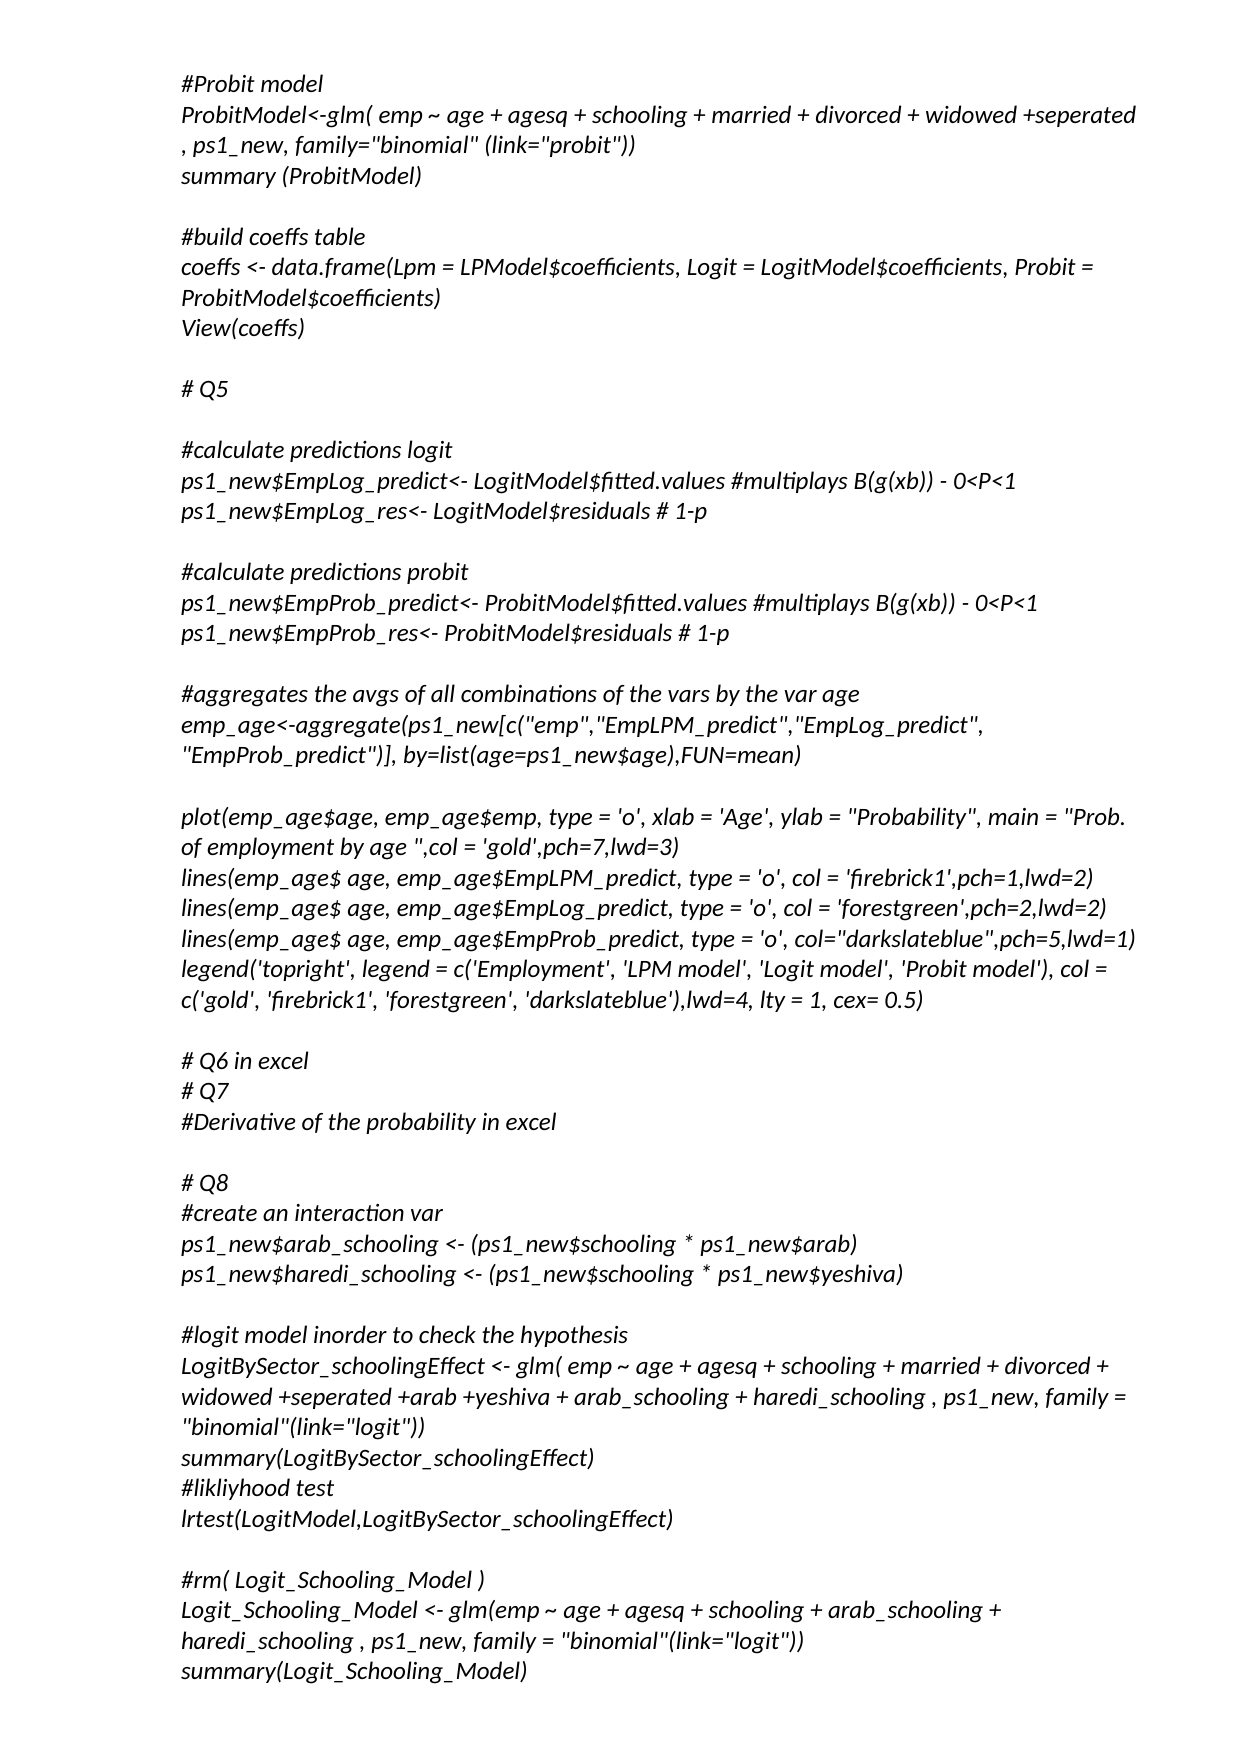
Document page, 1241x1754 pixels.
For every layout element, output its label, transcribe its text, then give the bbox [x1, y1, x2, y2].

list ProbitModel<-glm( emp ~ age + agesq + schooling + married + divorced + widowed +seperated , ps1_new, family="binomial" (link="probit")) [181, 99, 1140, 160]
list #build coeffs table [181, 221, 1140, 251]
list #calculate predictions probit [181, 557, 1140, 587]
list #create an interaction var [181, 1197, 1140, 1228]
list Logit_Schooling_Model <- glm(emp ~ age + agesq + schooling + arab_schooling + haredi_schooling , ps1_new, family = "binomial"(link="logit")) [181, 1594, 1140, 1655]
list # Q7 [181, 1075, 1140, 1106]
list lines(emp_age$ age, emp_age$EmpProb_predict, type = 'o', col="darkslateblue",pch=5,lwd=1) [181, 923, 1140, 953]
list coeffs <- data.frame(Lpm = LPModel$coefficients, Logit = LogitModel$coefficients, Probit = ProbitModel$coefficients) [181, 251, 1140, 312]
list #calculate predictions logit [181, 434, 1140, 465]
list # Q5 [181, 373, 1140, 404]
list # Q6 in excel [181, 1045, 1140, 1075]
list lines(emp_age$ age, emp_age$EmpLog_predict, type = 'o', col = 'forestgreen',pch=2,lwd=2) [181, 892, 1140, 923]
list ps1_new$EmpProb_predict<- ProbitModel$fitted.values #multiplays B(g(xb)) - 0<P<1 [181, 587, 1140, 618]
list legend('topright', legend = c('Employment', 'LPM model', 'Logit model', 'Probit model'), col = c('gold', 'firebrick1', 'forestgreen', 'darkslateblue'),lwd=4, lty = 1, cex= 0.5) [181, 953, 1140, 1014]
list ps1_new$EmpProb_res<- ProbitModel$residuals # 1-p [181, 618, 1140, 648]
list #likliyhood test [181, 1472, 1140, 1503]
list #aggregates the avgs of all combinations of the vars by the var age [181, 679, 1140, 709]
list ps1_new$arab_schooling <- (ps1_new$schooling * ps1_new$arab) [181, 1228, 1140, 1258]
list #rm( Logit_Schooling_Model ) [181, 1564, 1140, 1594]
list ps1_new$EmpLog_predict<- LogitModel$fitted.values #multiplays B(g(xb)) - 0<P<1 [181, 465, 1140, 496]
list LogitBySector_schoolingEffect <- glm( emp ~ age + agesq + schooling + married + divorced + widowed +seperated +arab +yeshiva + arab_schooling + haredi_schooling , ps1_new, family = "binomial"(link="logit")) [181, 1350, 1140, 1442]
list summary (ProbitModel) [181, 160, 1140, 190]
list summary(Logit_Schooling_Model) [181, 1655, 1140, 1686]
list lines(emp_age$ age, emp_age$EmpLPM_predict, type = 'o', col = 'firebrick1',pch=1,lwd=2) [181, 862, 1140, 892]
list lrtest(LogitModel,LogitBySector_schoolingEffect) [181, 1503, 1140, 1533]
list plot(emp_age$age, emp_age$emp, type = 'o', xlab = 'Age', ylab = "Probability", main = "Prob. of employment by age ",col = 'gold',pch=7,lwd=3) [181, 801, 1140, 862]
list summary(LogitBySector_schoolingEffect) [181, 1442, 1140, 1472]
list #Probit model [181, 68, 1140, 99]
list #logit model inorder to check the hypothesis [181, 1319, 1140, 1350]
list #Derivative of the probability in excel [181, 1106, 1140, 1136]
list # Q8 [181, 1167, 1140, 1197]
list emp_age<-aggregate(ps1_new[c("emp","EmpLPM_predict","EmpLog_predict", "EmpProb_predict")], by=list(age=ps1_new$age),FUN=mean) [181, 709, 1140, 770]
list ps1_new$EmpLog_res<- LogitModel$residuals # 1-p [181, 496, 1140, 526]
list View(coeffs) [181, 312, 1140, 343]
list ps1_new$haredi_schooling <- (ps1_new$schooling * ps1_new$yeshiva) [181, 1258, 1140, 1289]
